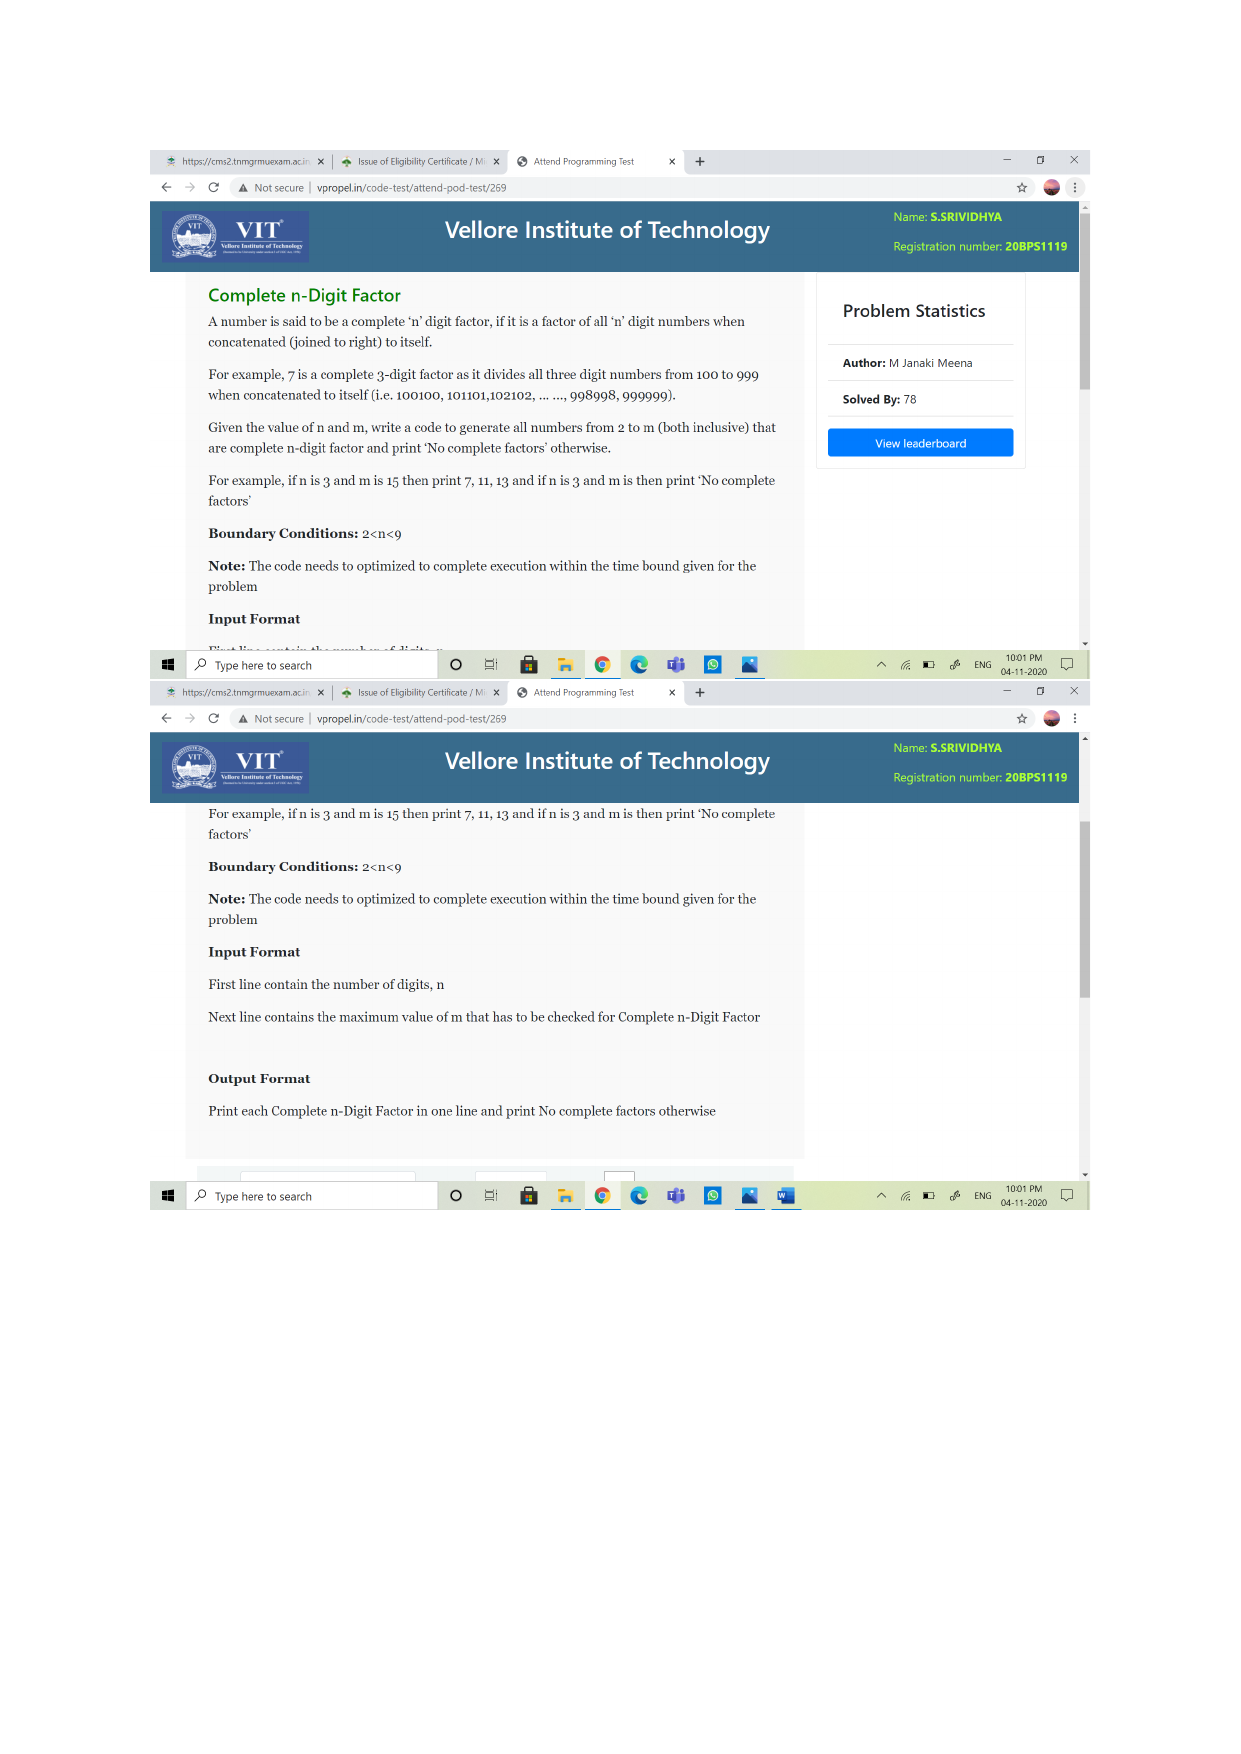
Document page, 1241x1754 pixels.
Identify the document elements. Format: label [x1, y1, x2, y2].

picture [150, 150, 1091, 679]
picture [150, 681, 1091, 1210]
